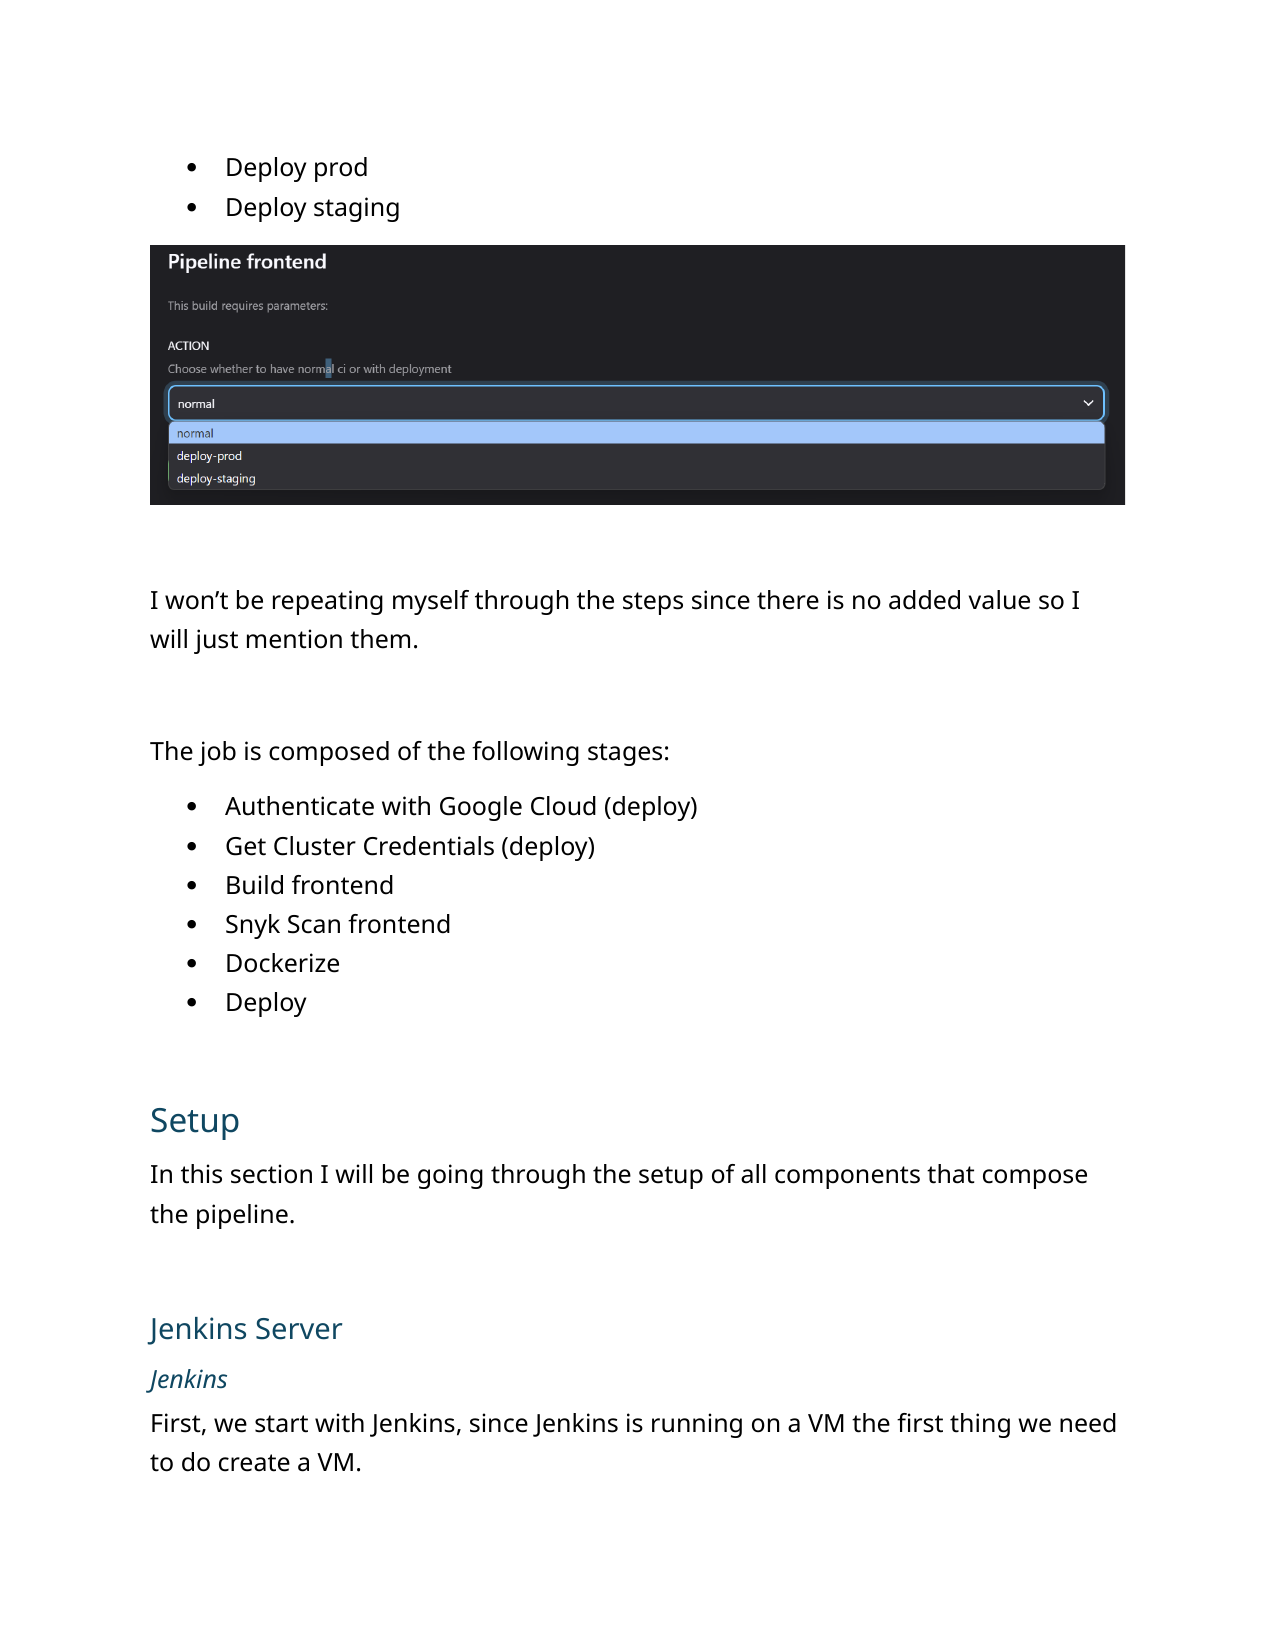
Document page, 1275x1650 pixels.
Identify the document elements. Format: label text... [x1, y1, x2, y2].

list Get Cluster Credentials (deploy) [187, 828, 1125, 862]
list Deploy [187, 985, 1125, 1019]
subtitle Jenkins Server [150, 1308, 1125, 1348]
text I won’t be repeating myself through the steps since there is no added value so I will just mention them. [150, 582, 1125, 656]
list Deploy prod [187, 150, 1125, 184]
subtitle Jenkins [150, 1362, 1125, 1396]
subtitle Setup [150, 1097, 1125, 1142]
text First, we start with Jenkins, since Jenkins is running on a VM the first thing we need to do create a VM. [150, 1405, 1125, 1478]
picture [150, 245, 1125, 505]
list Authenticate with Google Cloud (deploy) [187, 789, 1125, 823]
list Deploy staging [187, 189, 1125, 223]
list Snyk Scan frontend [187, 907, 1125, 941]
text In this section I will be going through the setup of all components that compose the pipeline. [150, 1157, 1125, 1230]
list Build frontend [187, 867, 1125, 901]
list Dockerize [187, 946, 1125, 980]
text The job is composed of the following stages: [150, 733, 1125, 767]
